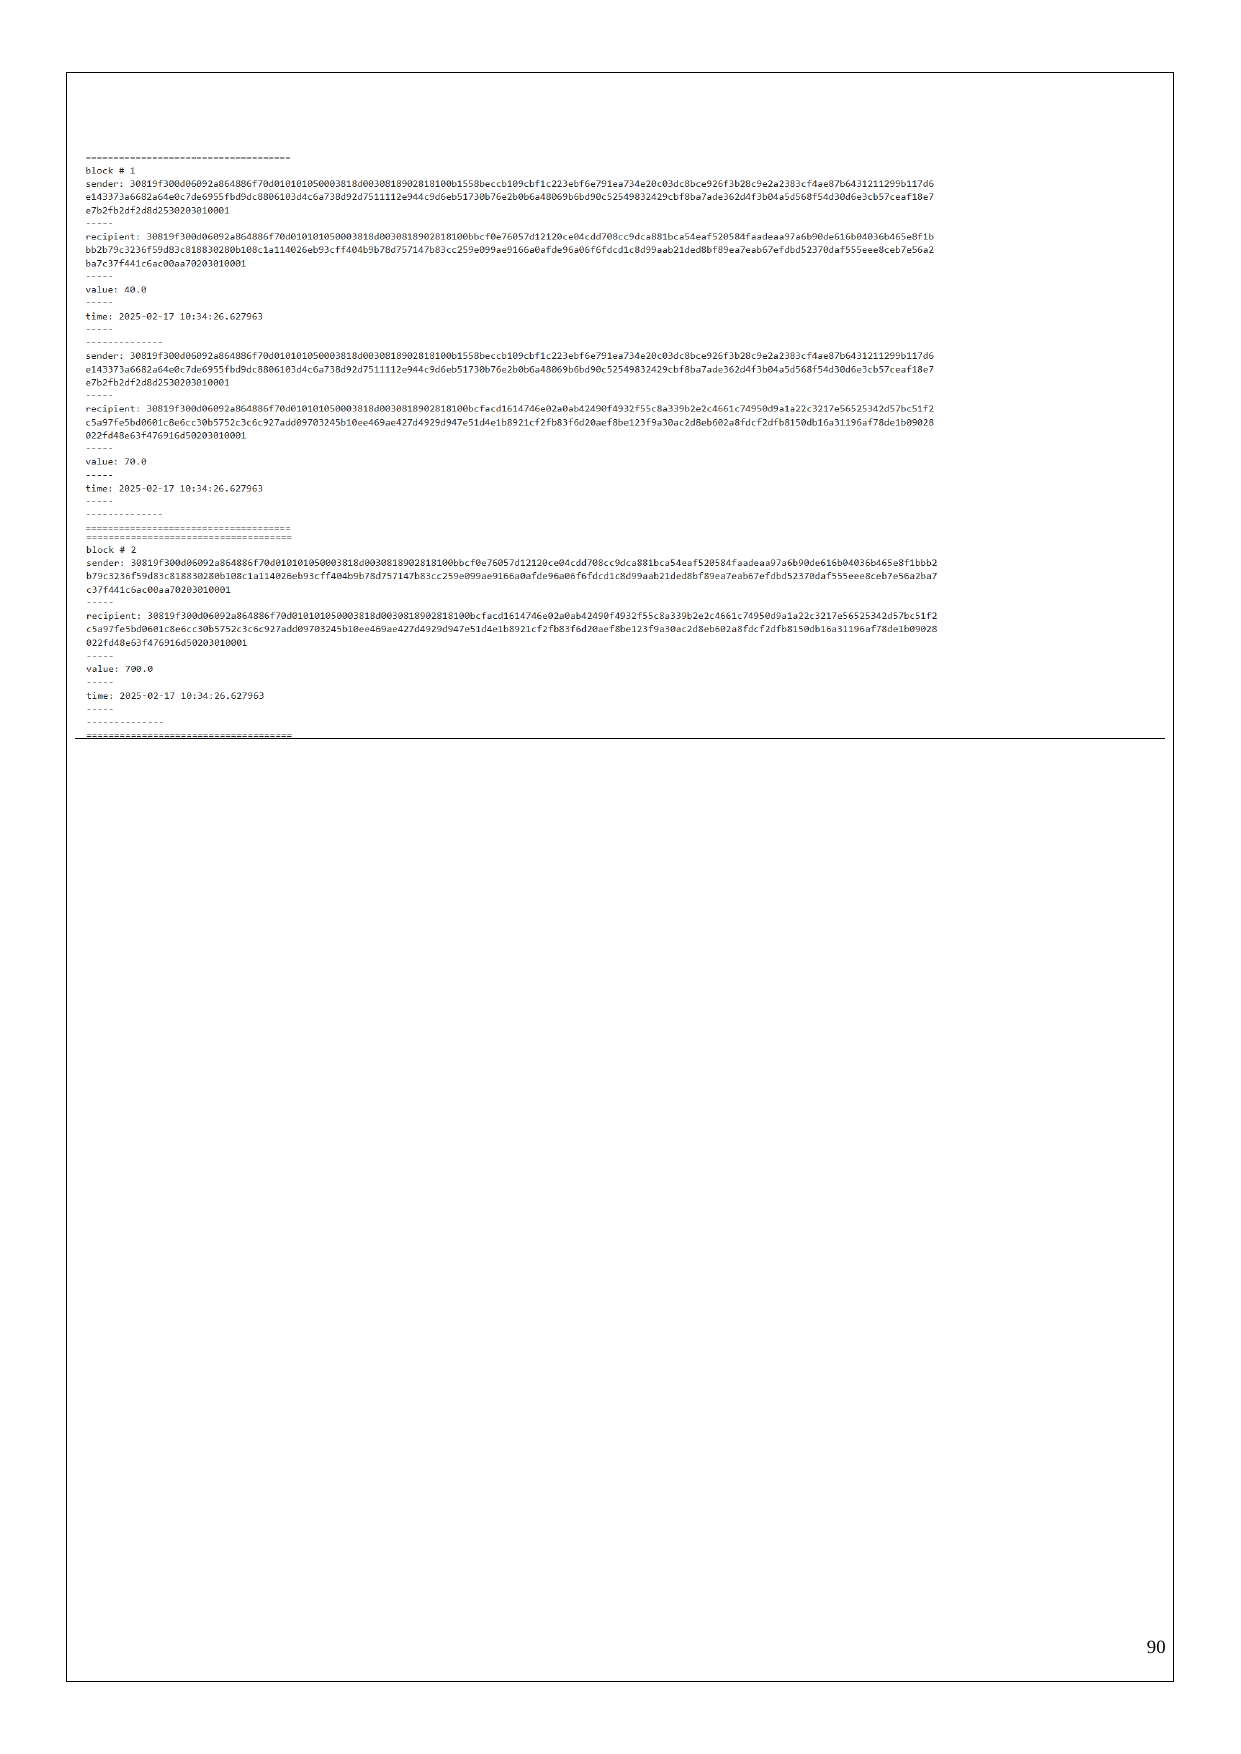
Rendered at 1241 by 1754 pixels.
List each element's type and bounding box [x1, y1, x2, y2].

picture [75, 155, 940, 738]
